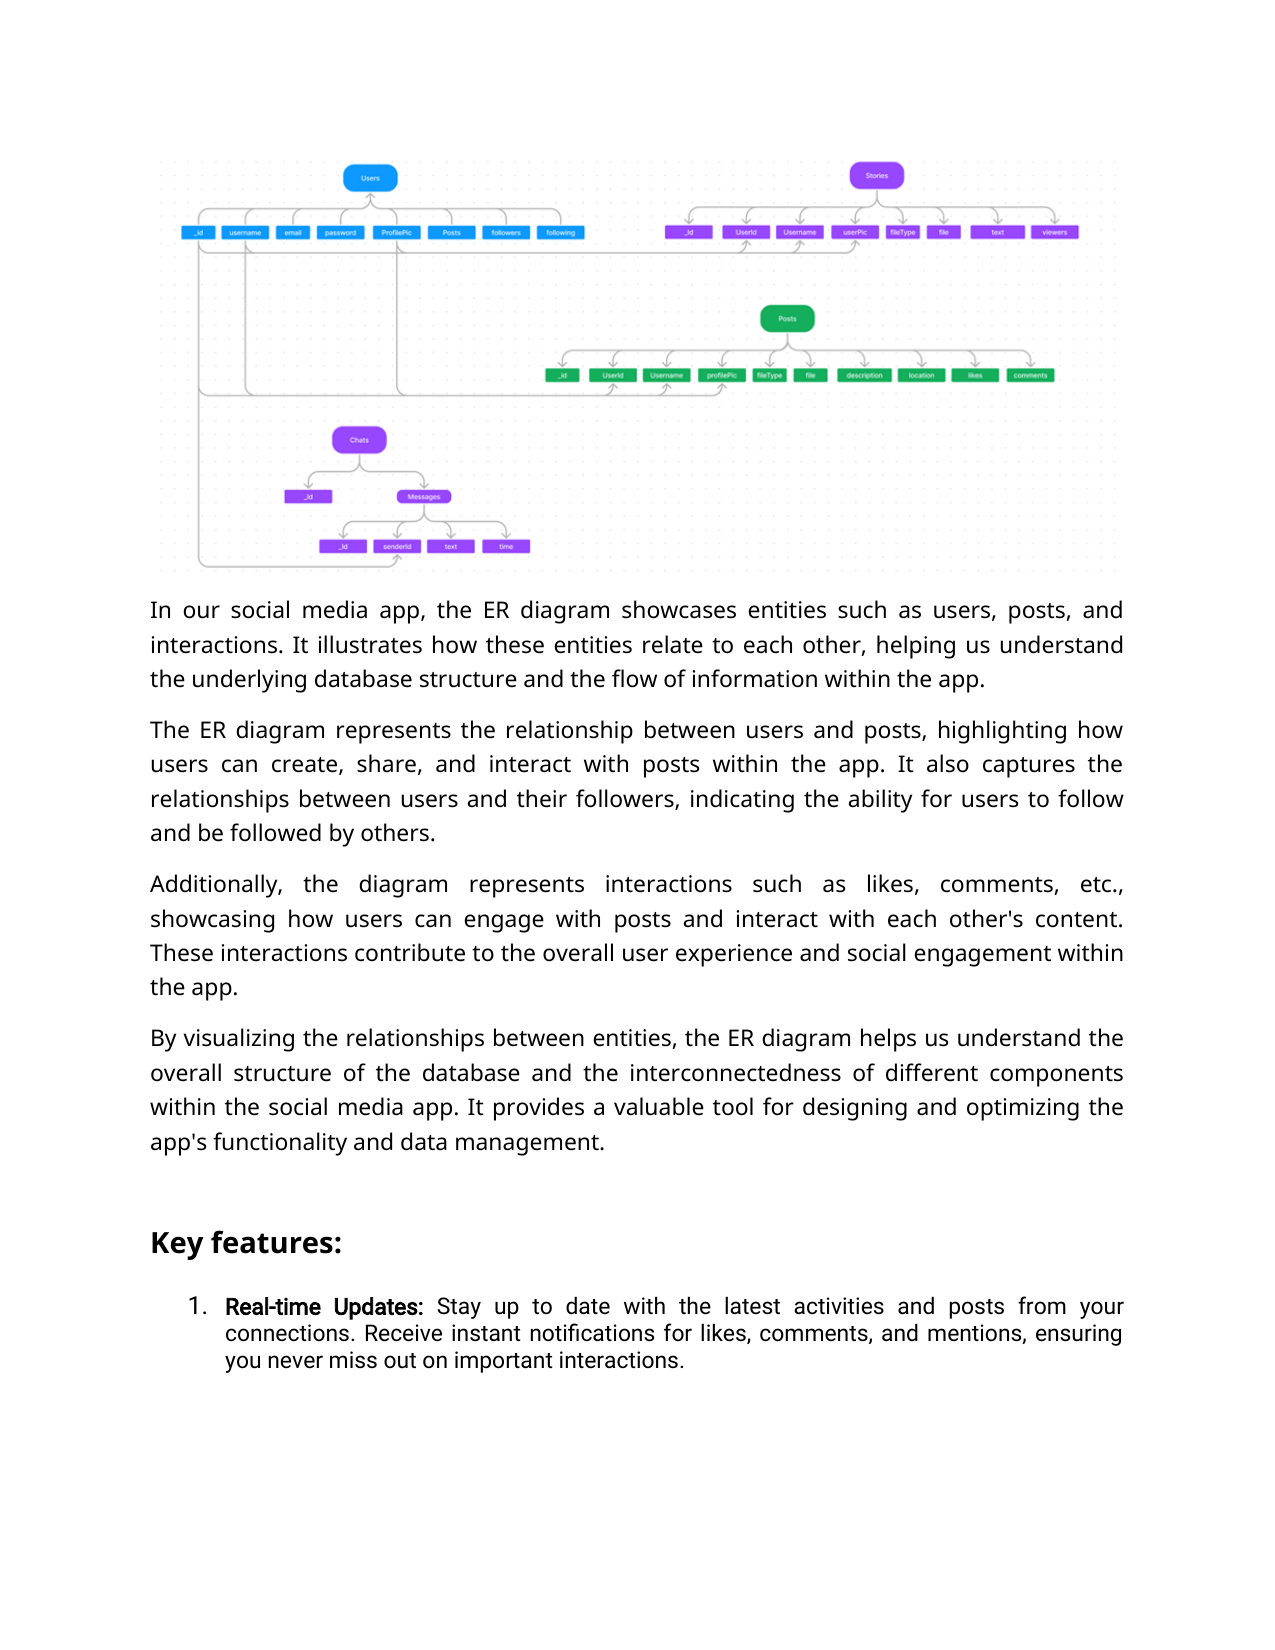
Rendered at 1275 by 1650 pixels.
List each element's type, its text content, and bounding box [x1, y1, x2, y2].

list Real-time Updates: Stay up to date with the latest activities and posts from your connections. Receive instant notifications for likes, comments, and mentions, ensuring you never miss out on important interactions. [187, 1291, 1125, 1374]
text In our social media app, the ER diagram showcases entities such as users, posts, and interactions. It illustrates how these entities relate to each other, helping us understand the underlying database structure and the flow of information within the app. [150, 594, 1125, 694]
text Additionally, the diagram represents interactions such as likes, comments, etc., showcasing how users can engage with posts and interact with each other's content. These interactions contribute to the overall user experience and social engagement within the app. [150, 868, 1125, 1003]
text The ER diagram represents the relationship between users and posts, highlighting how users can create, share, and interact with posts within the app. It also captures the relationships between users and their followers, indicating the ability for users to follow and be followed by others. [150, 714, 1125, 848]
text Key features: [150, 1223, 1125, 1262]
picture [150, 150, 1125, 575]
text By visualizing the relationships between entities, the ER diagram helps us understand the overall structure of the database and the interconnectedness of different components within the social media app. It provides a valuable tool for designing and optimizing the app's functionality and data management. [150, 1022, 1125, 1157]
